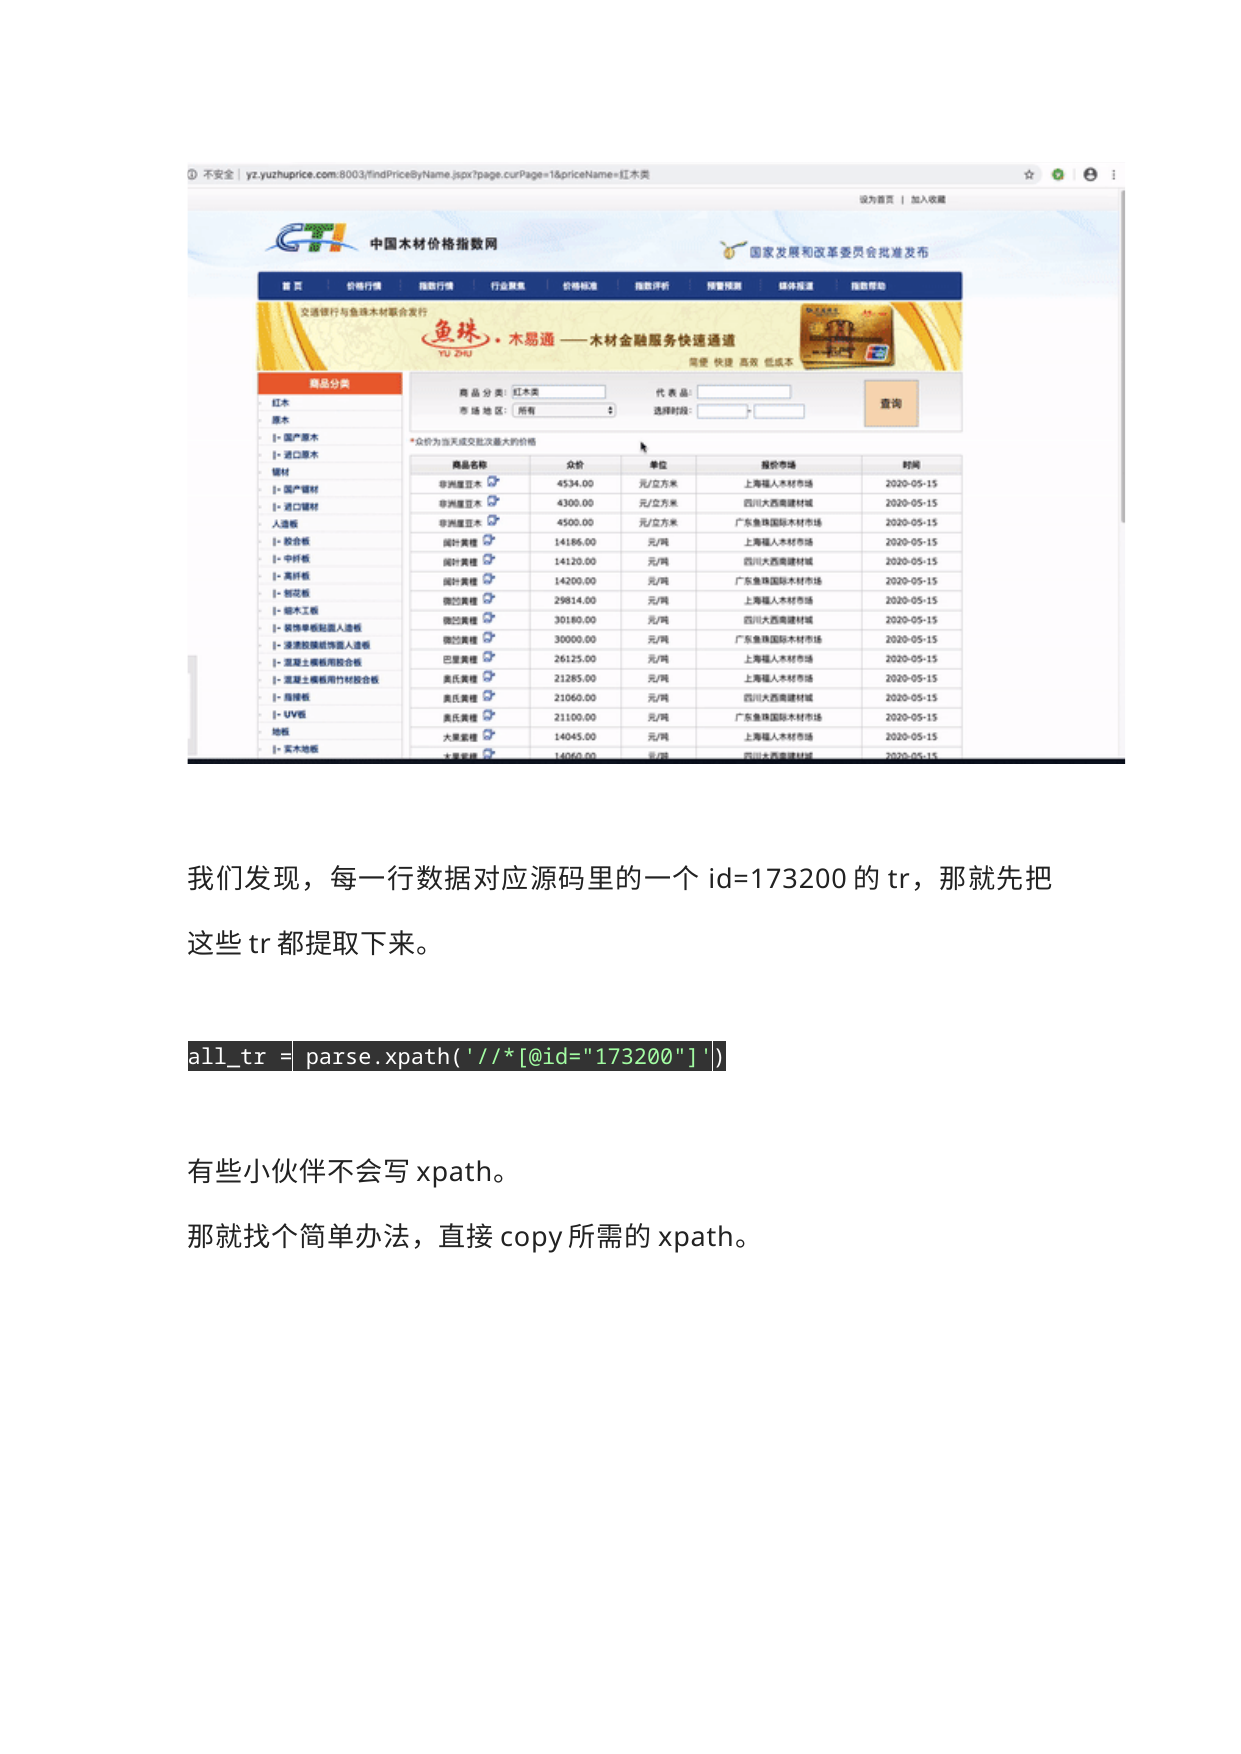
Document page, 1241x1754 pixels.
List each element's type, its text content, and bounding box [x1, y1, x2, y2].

text 那就找个简单办法，直接copy所需的xpath。 [187, 1202, 1053, 1267]
text 我们发现，每一行数据对应源码里的一个id=173200的tr，那就先把这些tr都提取下来。 [187, 844, 1053, 974]
text 有些小伙伴不会写xpath。 [187, 1137, 1053, 1202]
text all_tr = parse.xpath('//*[@id="173200"]') [187, 1039, 1053, 1072]
picture [187, 162, 1125, 764]
